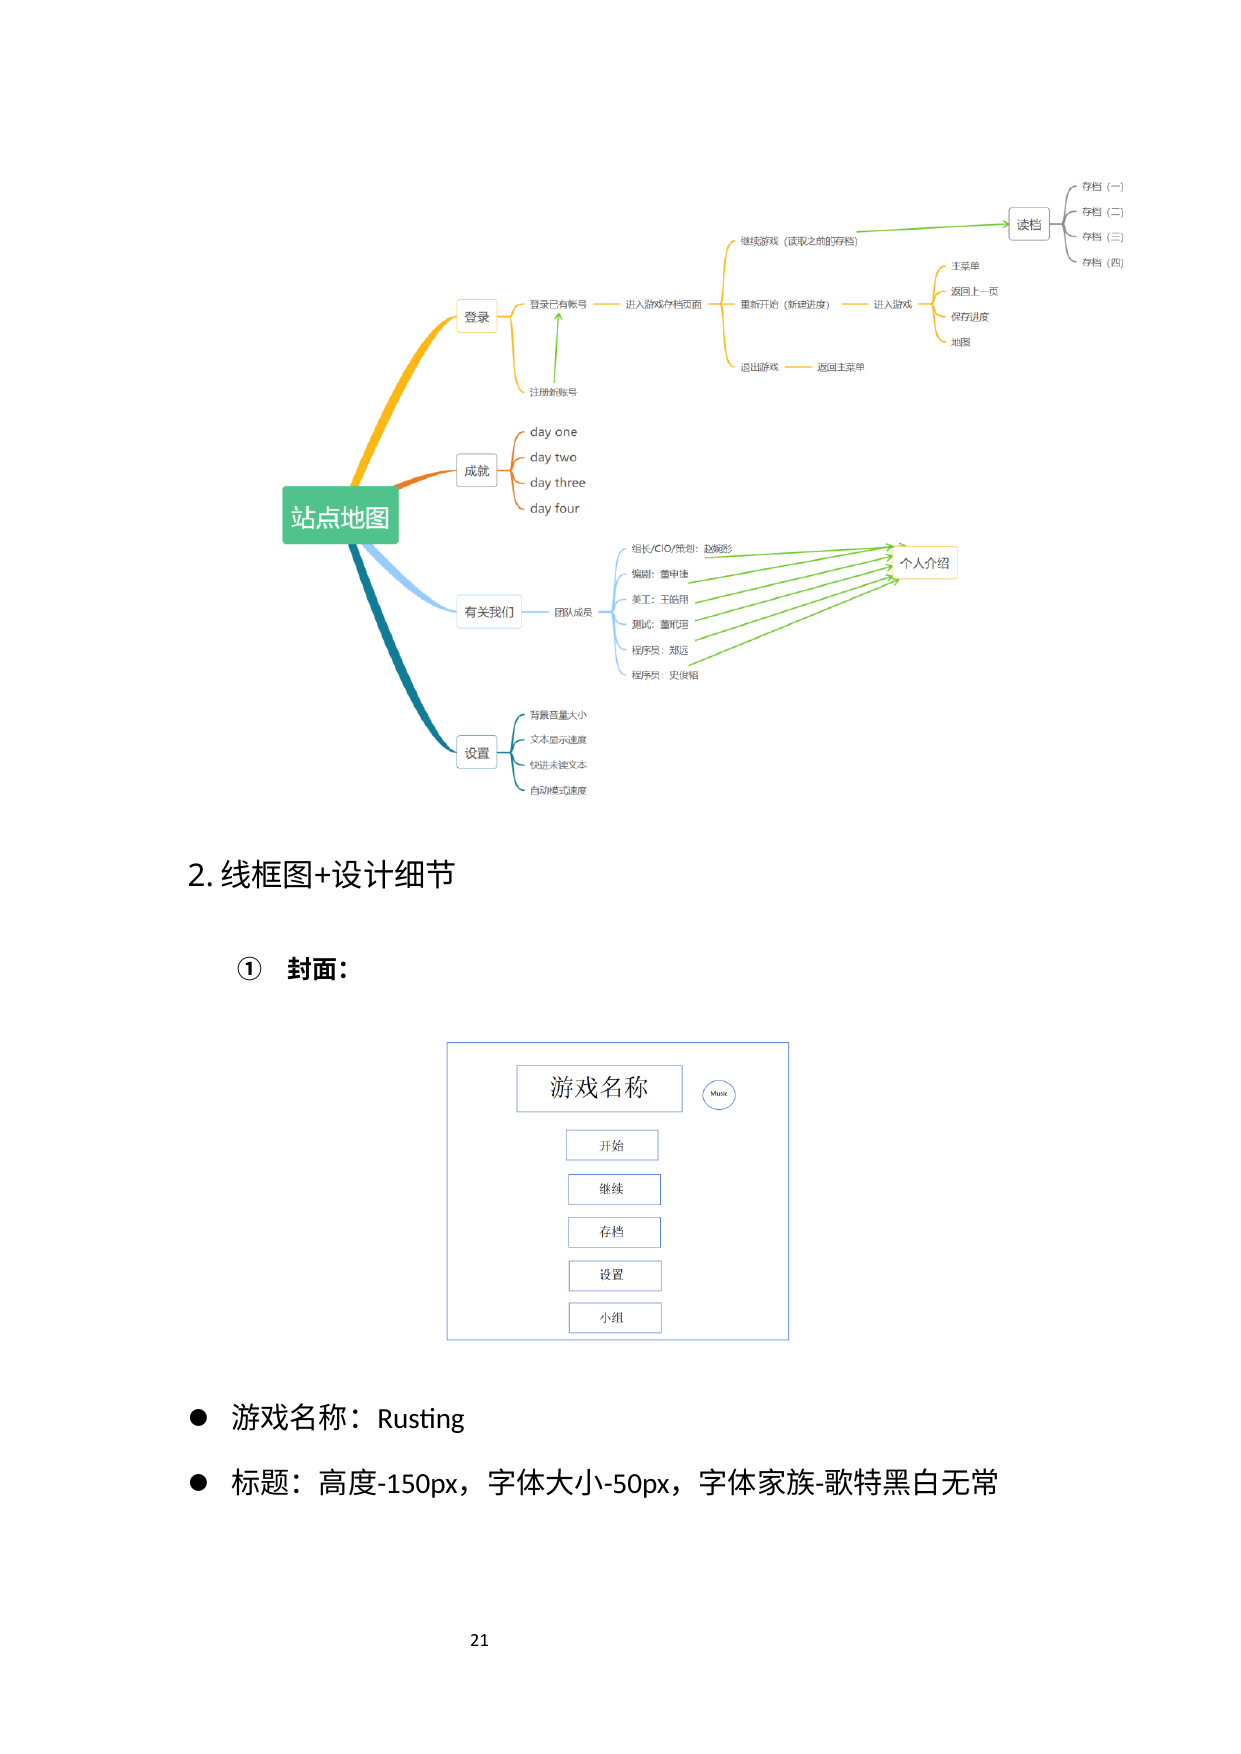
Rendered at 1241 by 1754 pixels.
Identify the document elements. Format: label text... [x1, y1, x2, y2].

picture [187, 176, 1177, 798]
list 标题：高度-150px，字体大小-50px，字体家族-歌特黑白无常 [187, 1449, 1053, 1514]
picture [436, 1029, 804, 1351]
list 线框图+设计细节 [187, 841, 1053, 906]
list 封面： [187, 935, 1053, 1000]
list 游戏名称：Rusting [187, 1384, 1053, 1449]
